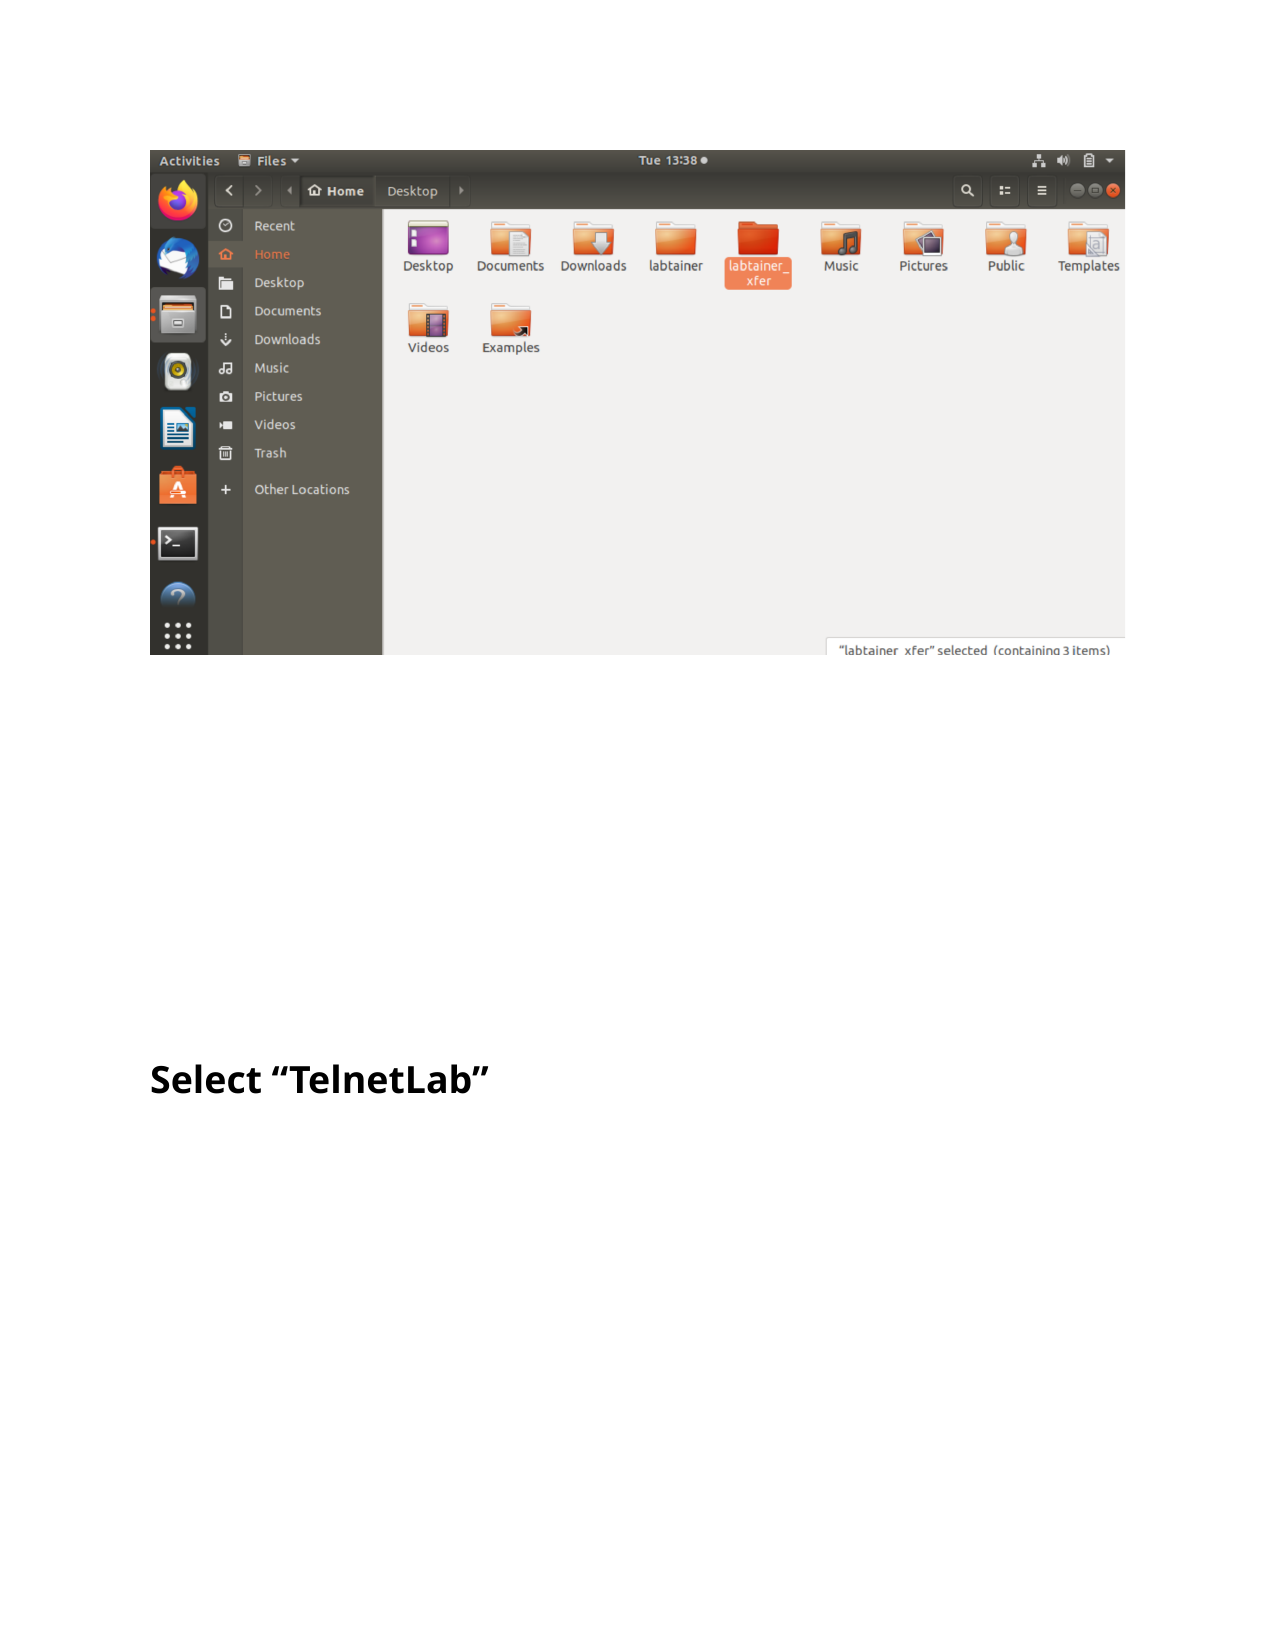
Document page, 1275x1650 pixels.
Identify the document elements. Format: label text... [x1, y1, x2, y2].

picture [150, 150, 1125, 655]
text Select “TelnetLab” [150, 1053, 1125, 1104]
